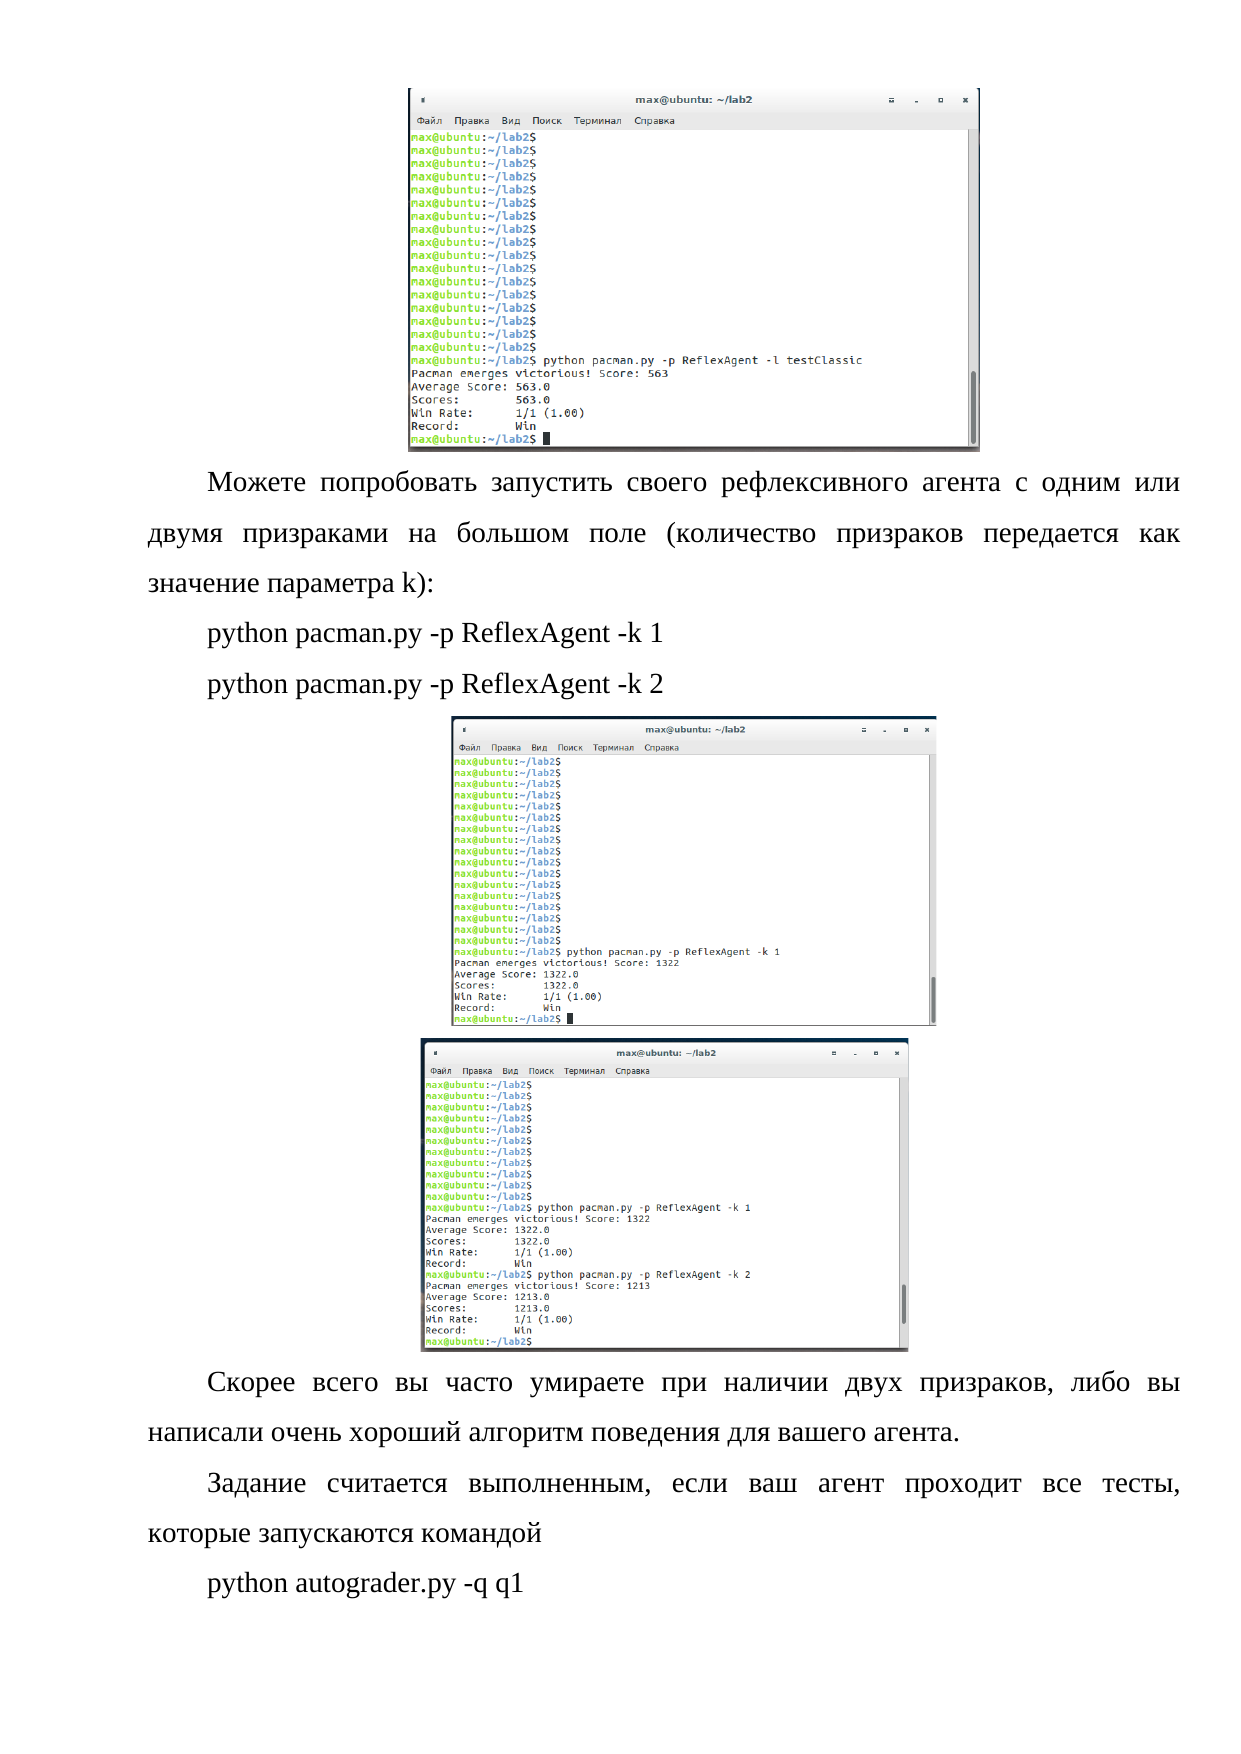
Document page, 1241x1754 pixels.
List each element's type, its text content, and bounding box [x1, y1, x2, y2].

text python autograder.py -q q1 [148, 1566, 1181, 1599]
text Можете попробовать запустить своего рефлексивного агента с одним или двумя призраками на большом поле (количество призраков передается как значение параметра k): [148, 464, 1181, 599]
picture [451, 716, 937, 1026]
text python pacman.py -p ReflexAgent -k 2 [148, 666, 1181, 699]
text Скорее всего вы часто умираете при наличии двух призраков, либо вы напиcали очень хороший алгоритм поведения для вашего агента. [148, 1364, 1181, 1448]
picture [408, 88, 980, 452]
text Задание считается выполненным, если ваш агент проходит все тесты, которые запускаются командой [148, 1465, 1181, 1549]
picture [420, 1038, 909, 1352]
text python pacman.py -p ReflexAgent -k 1 [148, 616, 1181, 649]
